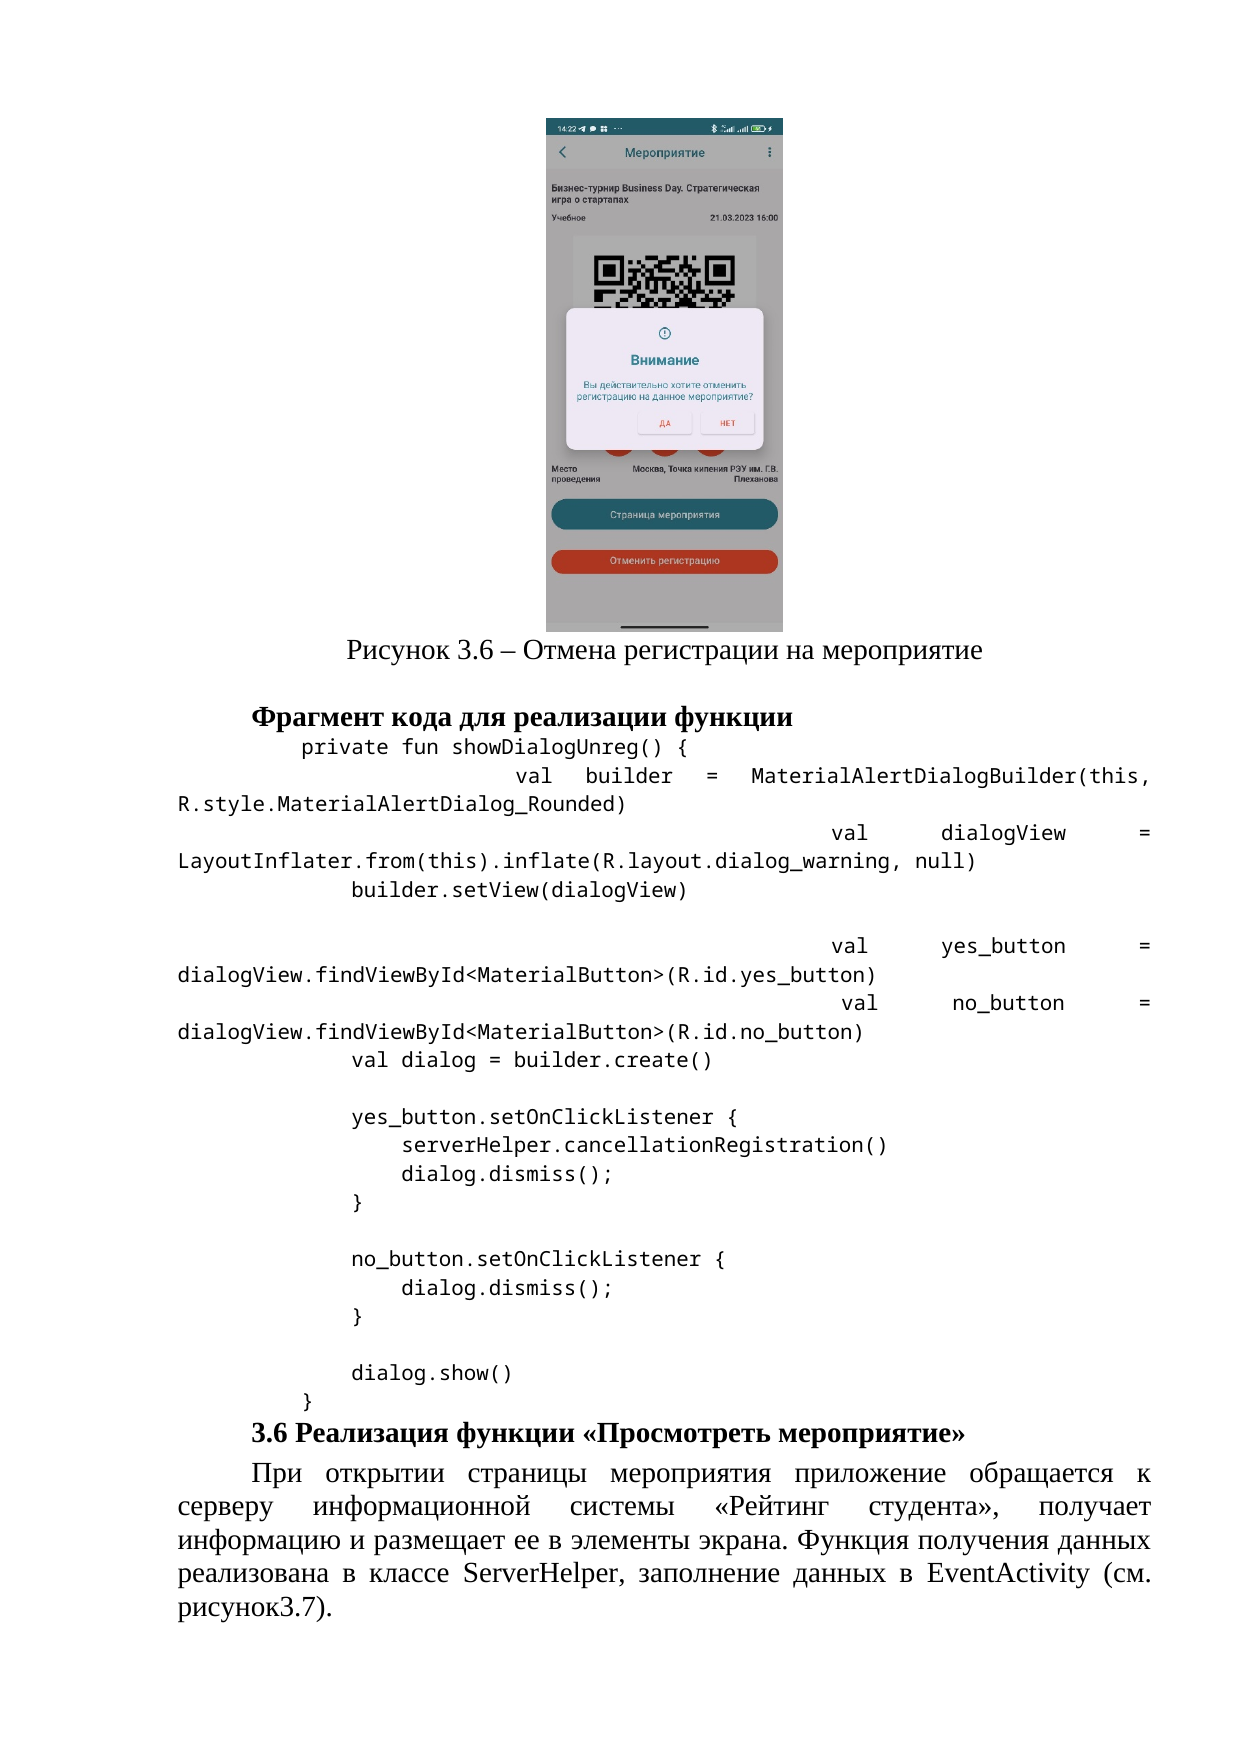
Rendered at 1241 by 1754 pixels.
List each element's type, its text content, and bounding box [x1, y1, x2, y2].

text При открытии страницы мероприятия приложение обращается к серверу информационной системы «Рейтинг студента», получает информацию и размещает ее в элементы экрана. Функция получения данных реализована в классе ServerHelper, заполнение данных в EventActivity (см. рисунок3.7). [177, 1455, 1152, 1622]
text dialog.dismiss(); [177, 1159, 1152, 1187]
text Рисунок 3.6 – Отмена регистрации на мероприятие [177, 632, 1152, 665]
picture [546, 118, 783, 632]
text yes_button.setOnClickListener { [177, 1102, 1152, 1131]
text } [177, 1387, 1152, 1415]
text 3.6 Реализация функции «Просмотреть мероприятие» [177, 1415, 1152, 1448]
text dialog.dismiss(); [177, 1273, 1152, 1301]
text val builder = MaterialAlertDialogBuilder(this, R.style.MaterialAlertDialog_Rounded) [177, 761, 1152, 818]
text val no_button = dialogView.findViewById<MaterialButton>(R.id.no_button) [177, 988, 1152, 1045]
text } [177, 1301, 1152, 1330]
text val dialogView = LayoutInflater.from(this).inflate(R.layout.dialog_warning, null) [177, 818, 1152, 875]
text serverHelper.cancellationRegistration() [177, 1131, 1152, 1159]
text } [177, 1187, 1152, 1216]
text val yes_button = dialogView.findViewById<MaterialButton>(R.id.yes_button) [177, 932, 1152, 988]
text Фрагмент кода для реализации функции [177, 699, 1152, 732]
text dialog.show() [177, 1358, 1152, 1387]
text val dialog = builder.create() [177, 1045, 1152, 1074]
text no_button.setOnClickListener { [177, 1244, 1152, 1273]
text private fun showDialogUnreg() { [177, 732, 1152, 761]
text builder.setView(dialogView) [177, 875, 1152, 903]
